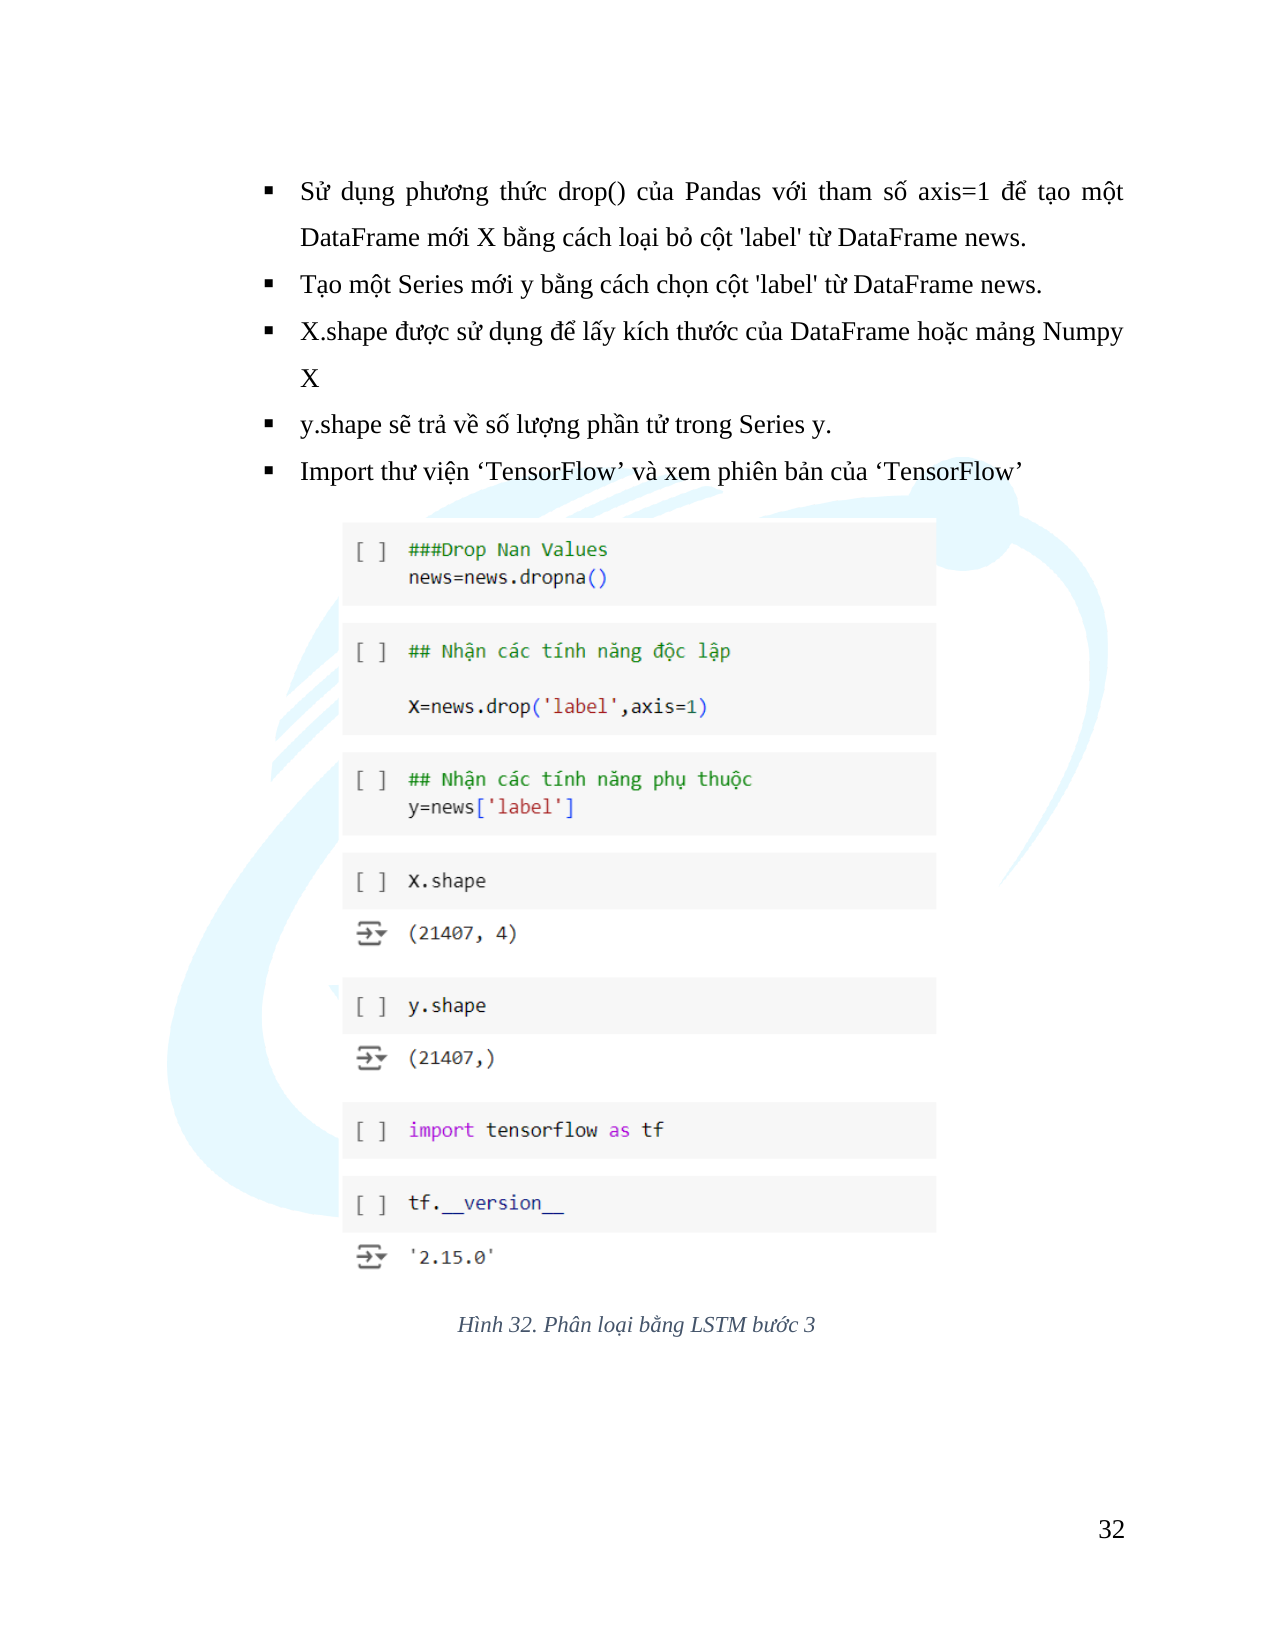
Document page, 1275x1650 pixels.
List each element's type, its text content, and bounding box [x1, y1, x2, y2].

list Import thư viện ‘TensorFlow’ và xem phiên bản của ‘TensorFlow’ [262, 455, 1125, 487]
list Sử dụng phương thức drop() của Pandas với tham số axis=1 để tạo một DataFrame mới X bằng cách loại bỏ cột 'label' từ DataFrame news. [262, 175, 1125, 253]
list X.shape được sử dụng để lấy kích thước của DataFrame hoặc mảng Numpy X [262, 315, 1125, 393]
picture [338, 518, 937, 1280]
list y.shape sẽ trả về số lượng phần tử trong Series y. [262, 408, 1125, 440]
list Tạo một Series mới y bằng cách chọn cột 'label' từ DataFrame news. [262, 268, 1125, 299]
text Hình 32. Phân loại bằng LSTM bước 3 [150, 1311, 1125, 1338]
